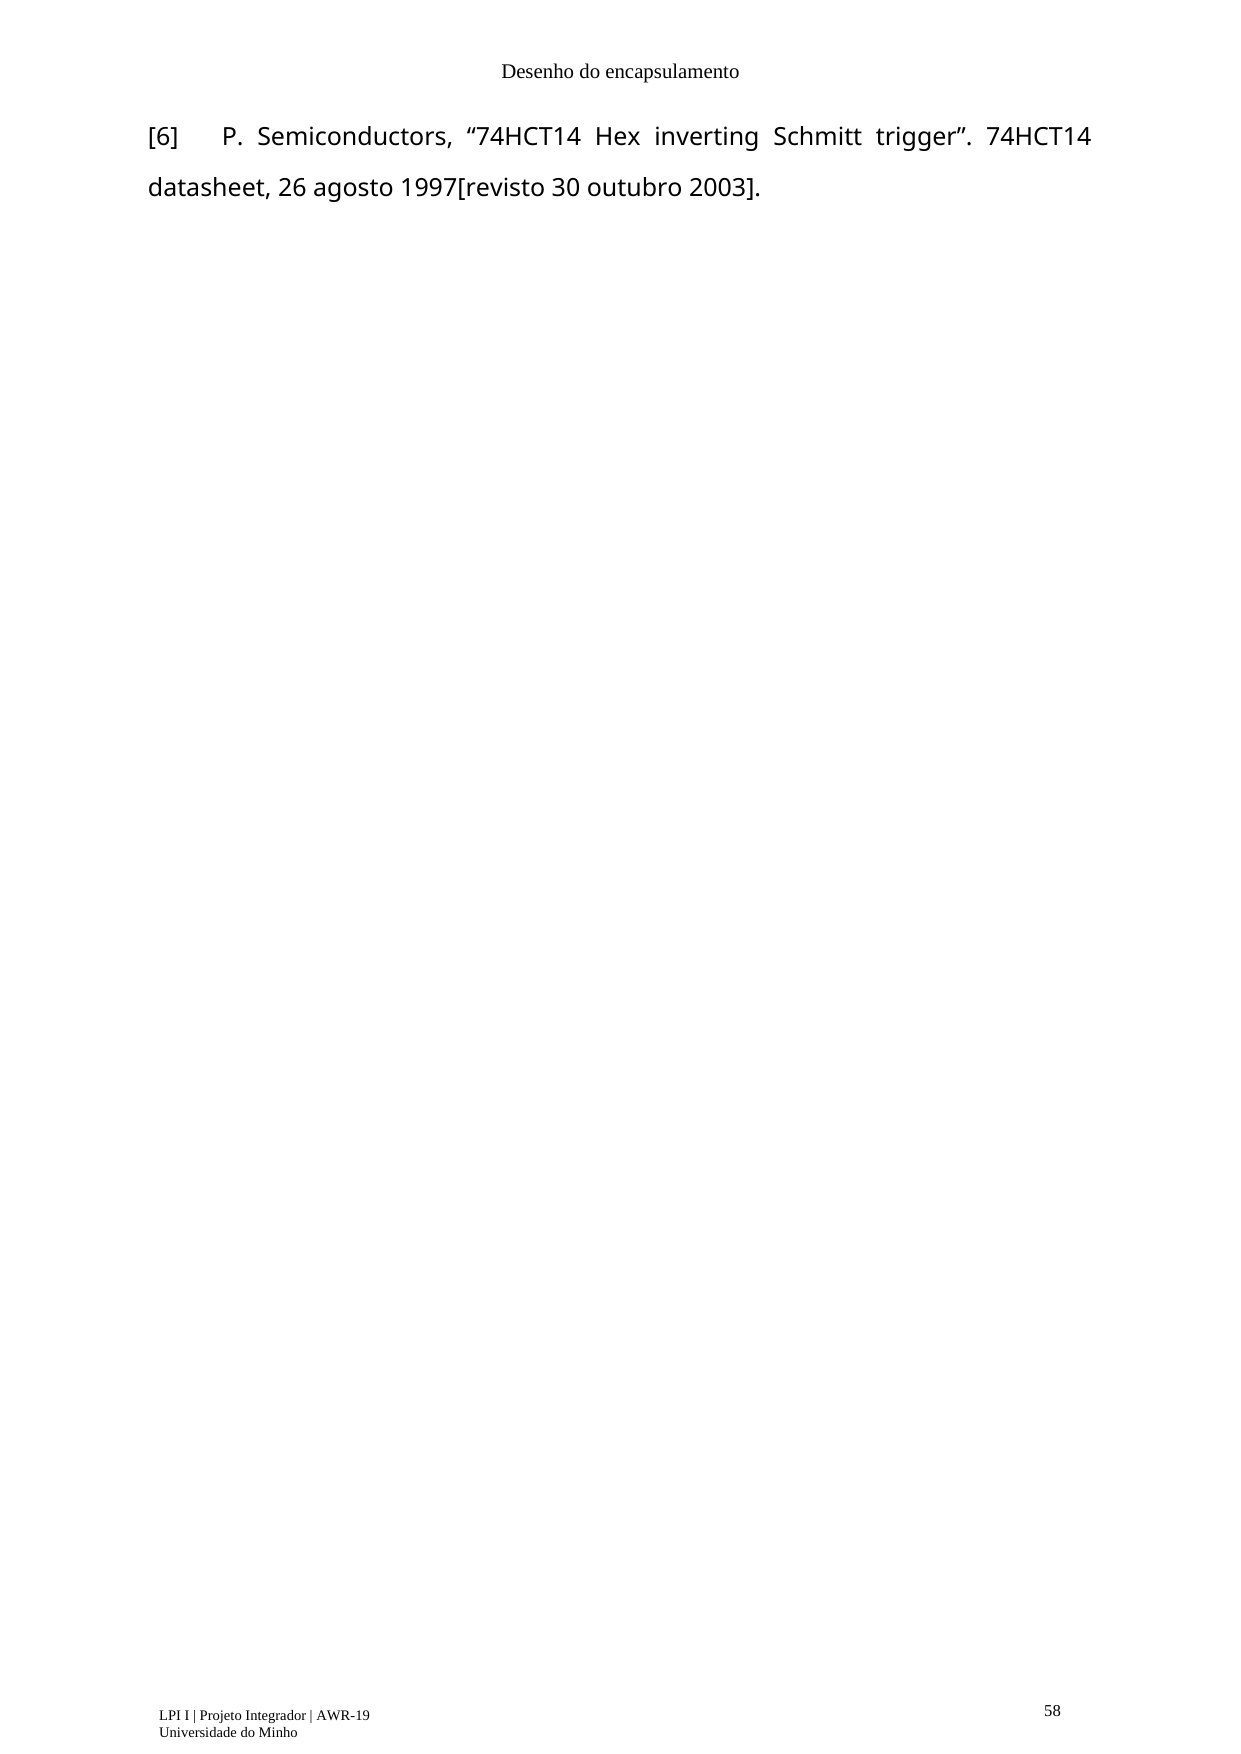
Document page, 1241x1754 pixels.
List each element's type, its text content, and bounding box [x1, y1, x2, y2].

text [6] P. Semiconductors, “74HCT14 Hex inverting Schmitt trigger”. 74HCT14 datasheet, 26 agosto 1997[revisto 30 outubro 2003]. [148, 118, 1092, 203]
